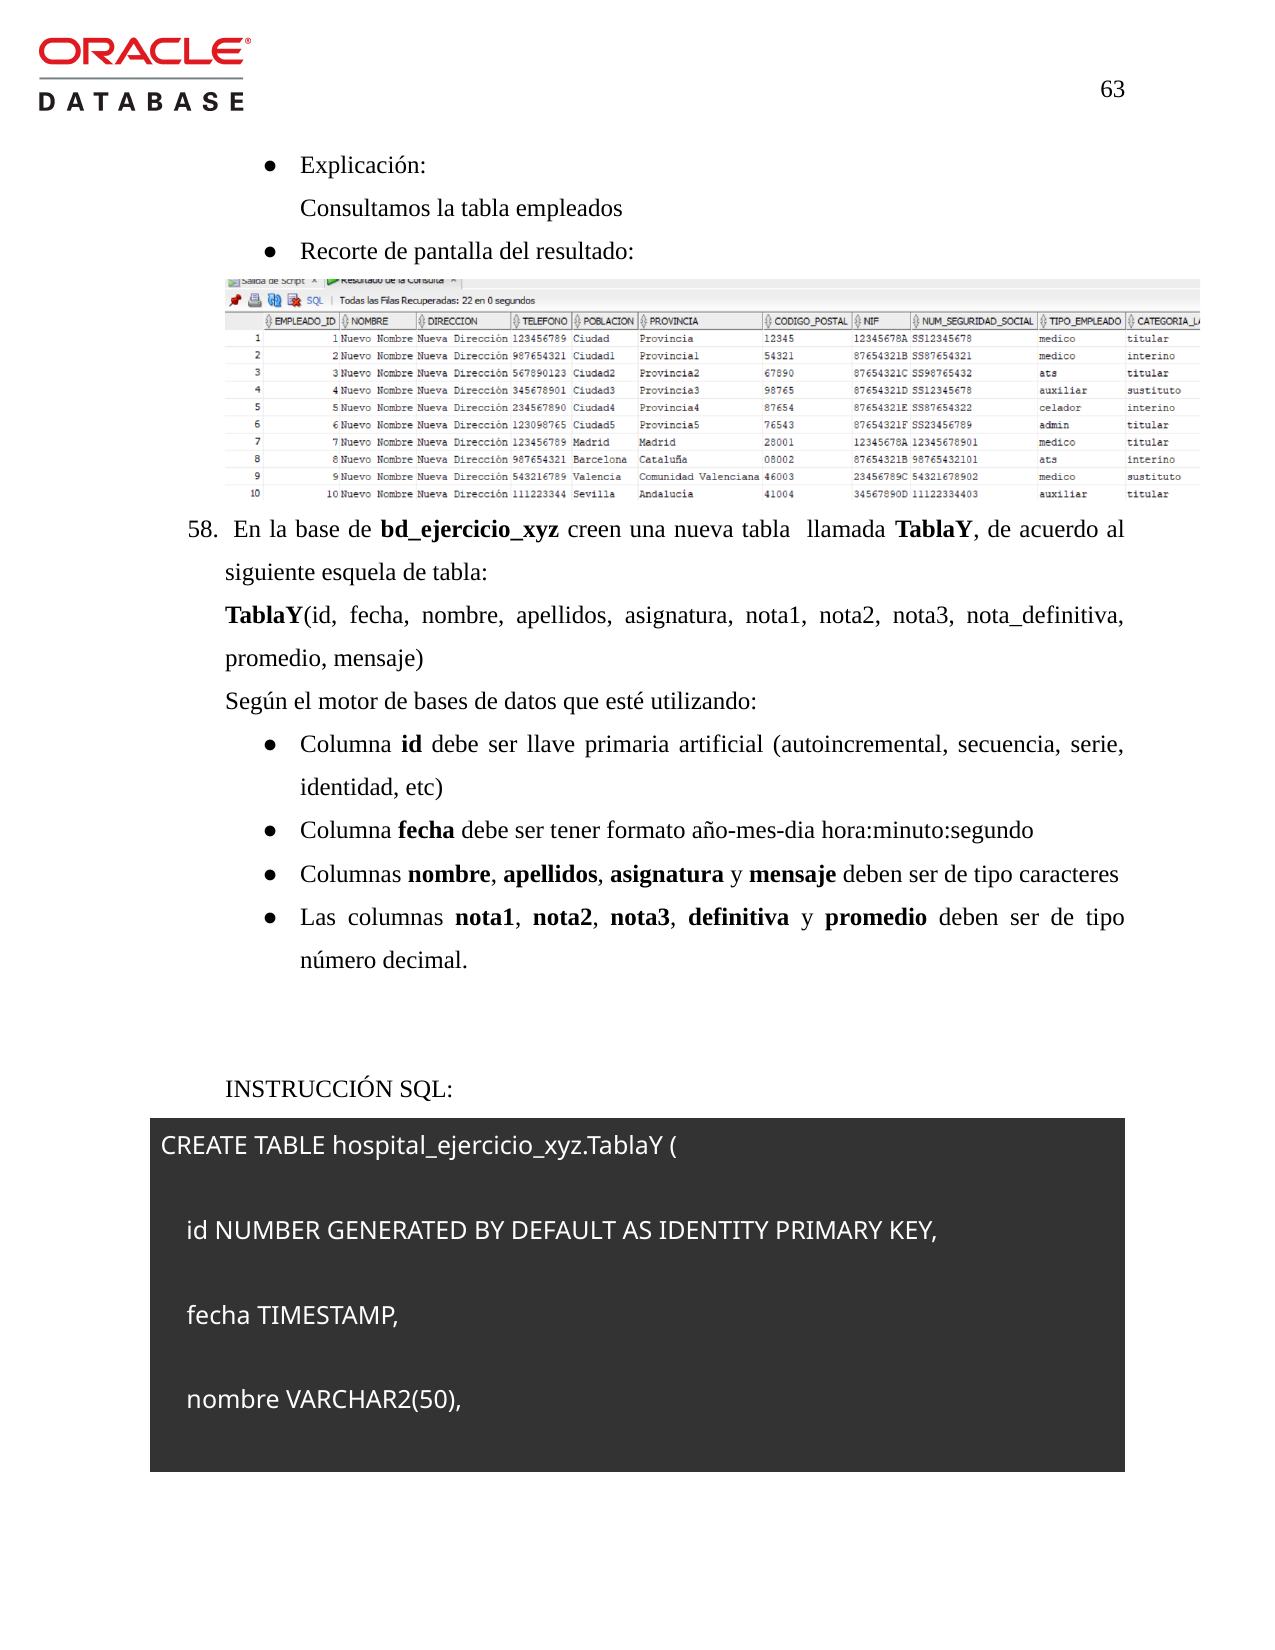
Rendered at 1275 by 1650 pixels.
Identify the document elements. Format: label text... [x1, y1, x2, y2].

list Explicación: [262, 150, 1125, 179]
list Columnas nombre, apellidos, asignatura y mensaje deben ser de tipo caracteres [262, 859, 1125, 887]
list En la base de bd_ejercicio_xyz creen una nueva tabla llamada TablaY, de acuerdo al siguiente esquela de tabla: [187, 514, 1125, 586]
list Las columnas nota1, nota2, nota3, definitiva y promedio deben ser de tipo número decimal. [262, 902, 1125, 974]
text Consultamos la tabla empleados [300, 193, 1125, 222]
text TablaY(id, fecha, nombre, apellidos, asignatura, nota1, nota2, nota3, nota_definitiva, promedio, mensaje) [225, 600, 1125, 672]
text INSTRUCCIÓN SQL: [225, 1074, 1125, 1103]
picture [26, 10, 264, 139]
text Según el motor de bases de datos que esté utilizando: [225, 686, 1125, 715]
list Columna fecha debe ser tener formato año-mes-dia hora:minuto:segundo [262, 816, 1125, 844]
list Recorte de pantalla del resultado: [262, 236, 1125, 265]
picture [225, 279, 1200, 500]
list Columna id debe ser llave primaria artificial (autoincremental, secuencia, serie, identidad, etc) [262, 729, 1125, 801]
